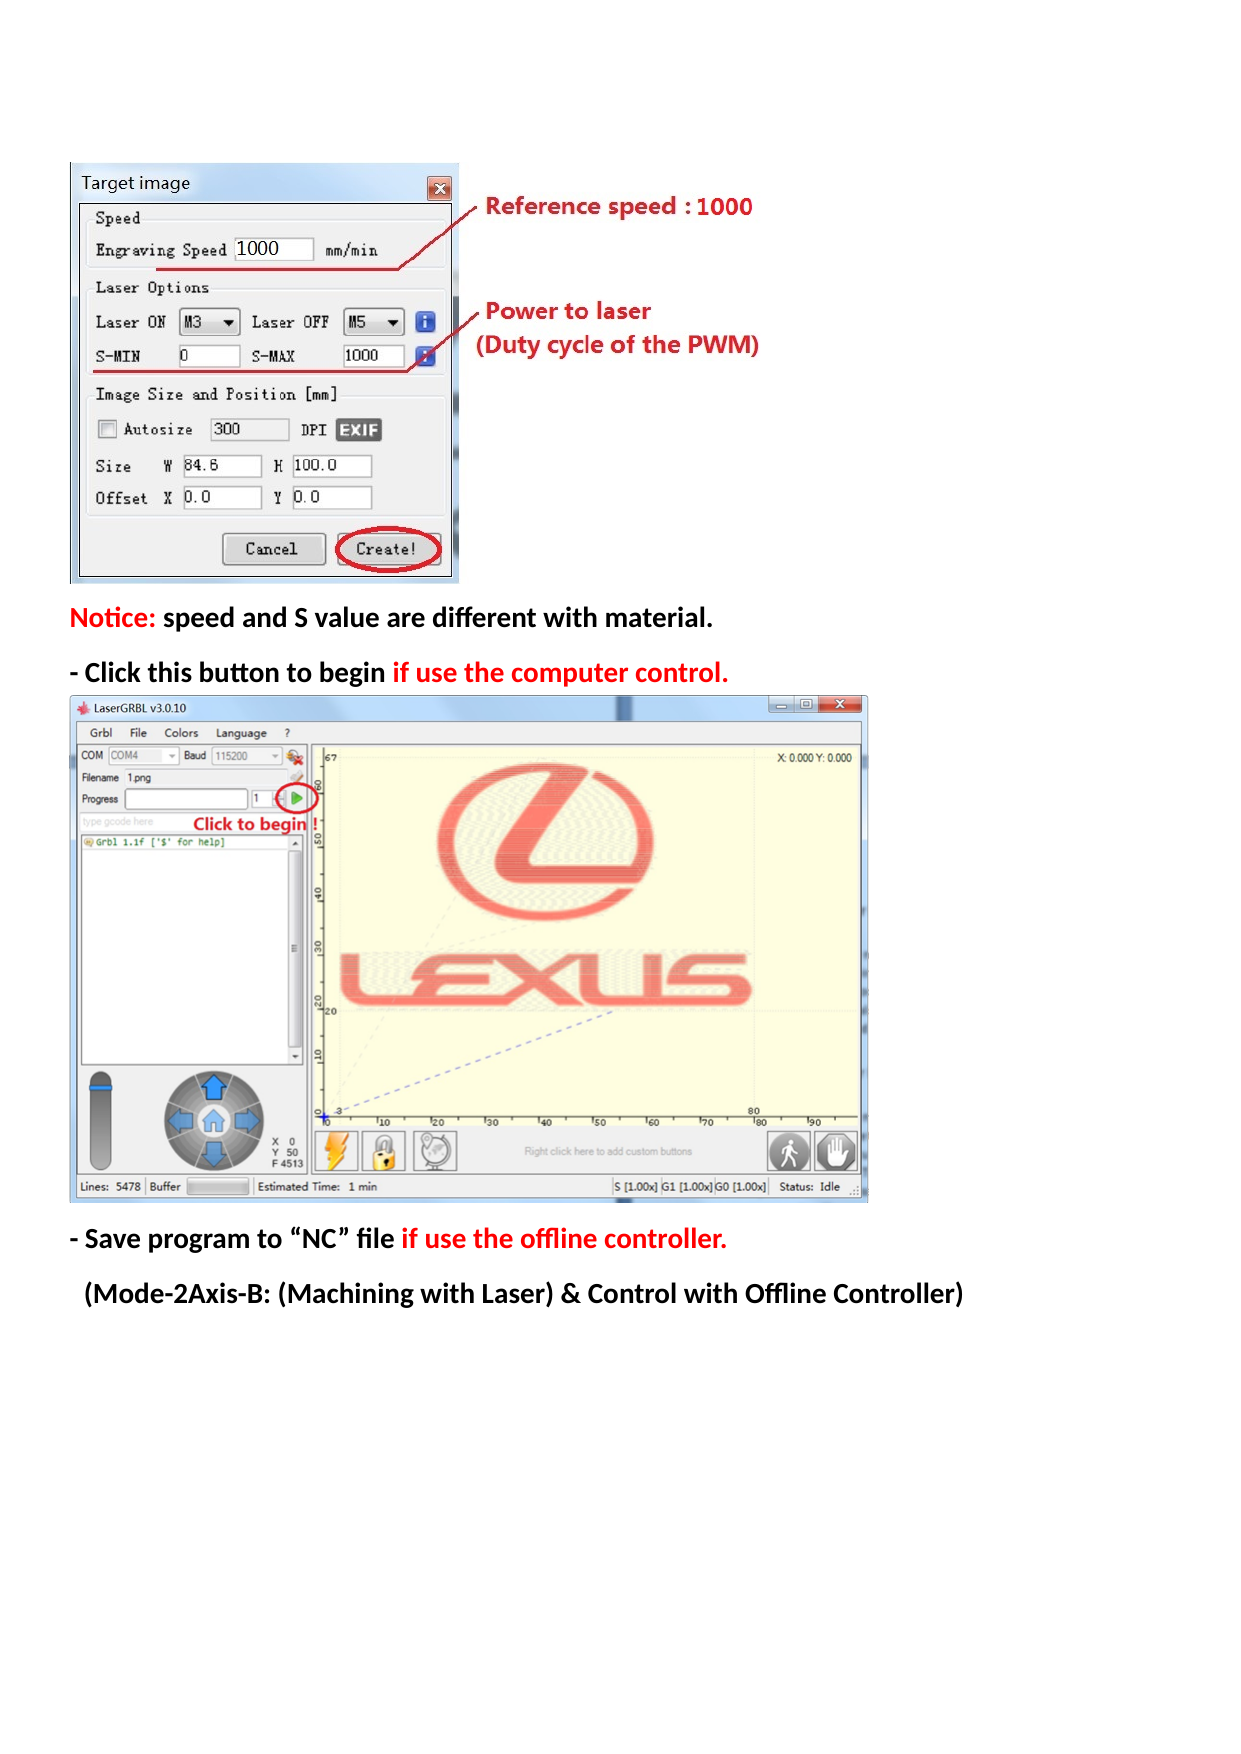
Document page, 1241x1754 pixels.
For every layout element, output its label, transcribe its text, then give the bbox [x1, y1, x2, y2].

picture [69, 695, 869, 1203]
picture [69, 162, 798, 584]
text - Save program to “NC” file if use the offline controller. [69, 1220, 1053, 1256]
text Notice: speed and S value are different with material. [69, 584, 1053, 649]
text - Click this button to begin if use the computer control. [69, 654, 1053, 690]
text (Mode-2Axis-B: (Machining with Laser) & Control with Offline Controller) [69, 1261, 1177, 1326]
